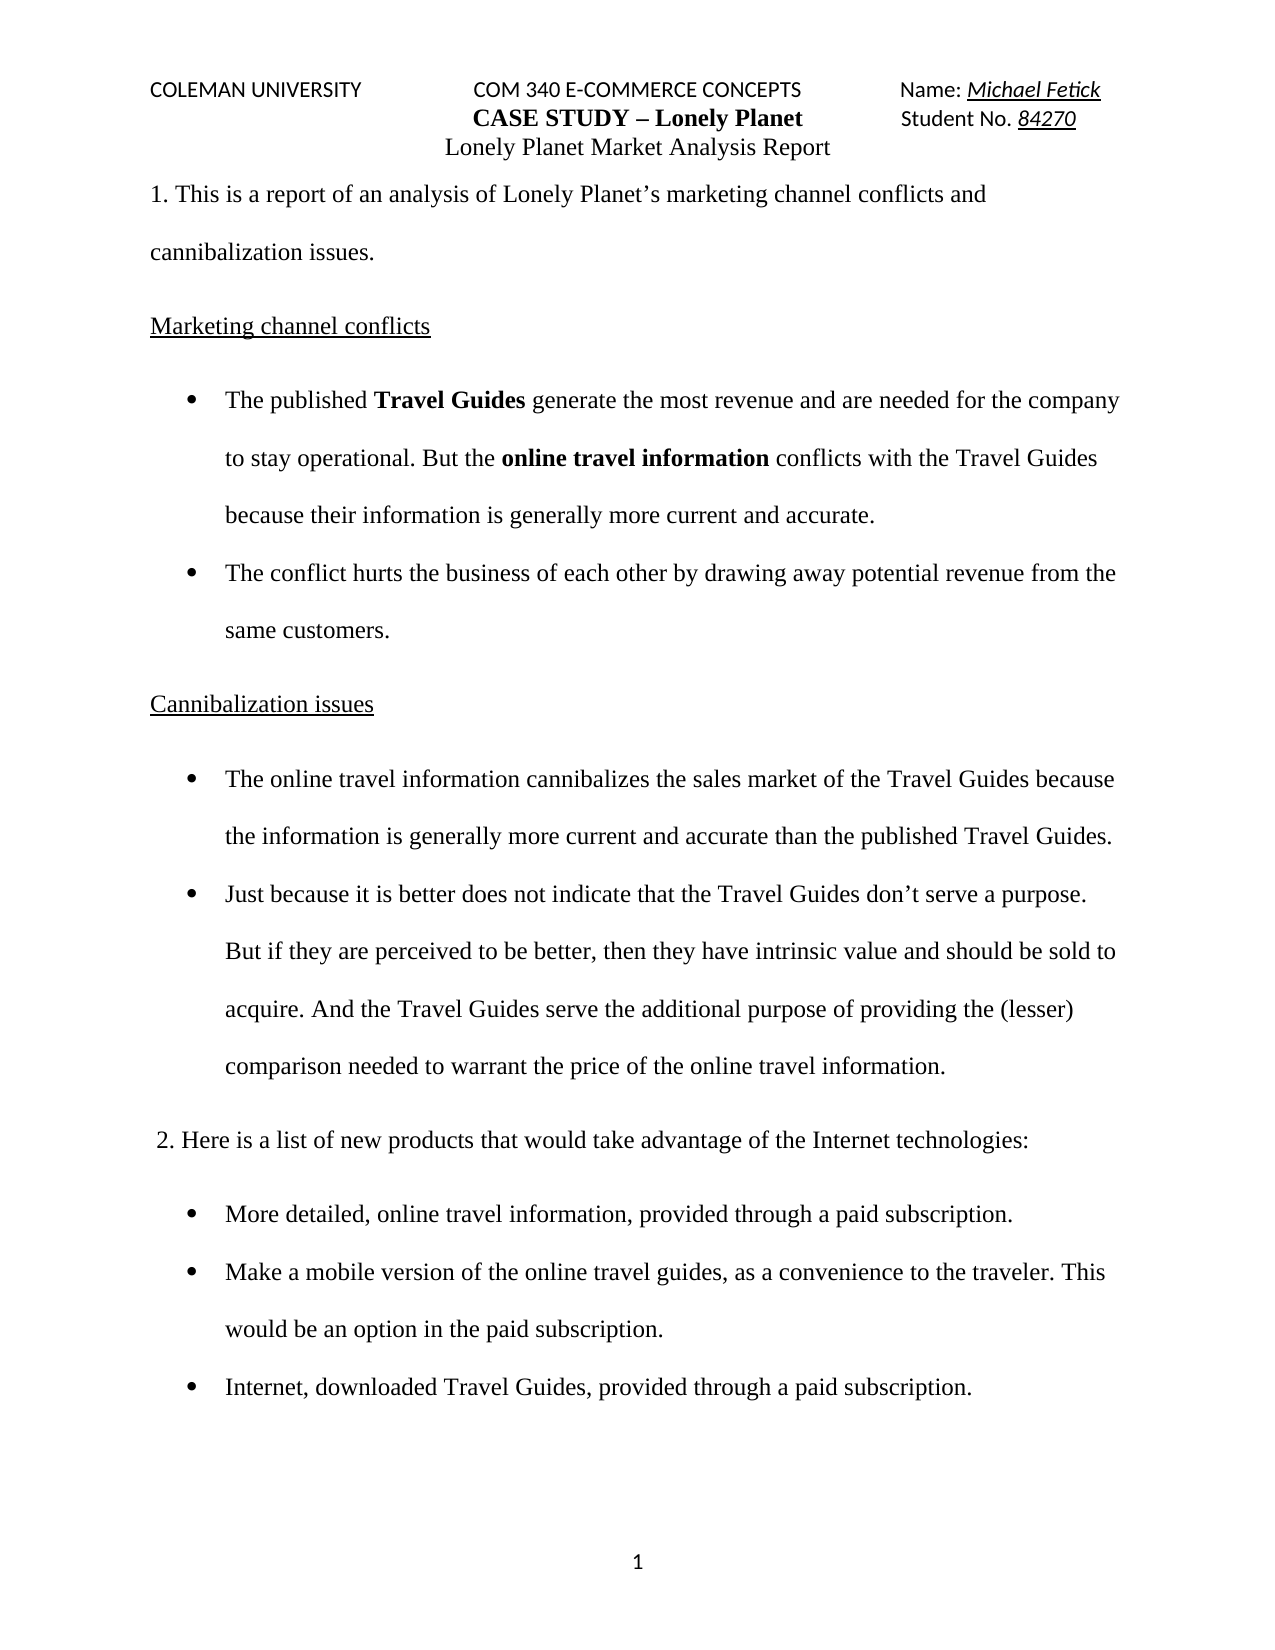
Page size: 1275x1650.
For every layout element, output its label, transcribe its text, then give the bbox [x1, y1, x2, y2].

text 2. Here is a list of new products that would take advantage of the Internet technologies: [150, 1125, 1125, 1154]
list Make a mobile version of the online travel guides, as a convenience to the traveler. This would be an option in the paid subscription. [187, 1257, 1125, 1343]
list Just because it is better does not indicate that the Travel Guides don’t serve a purpose. But if they are perceived to be better, then they have intrinsic value and should be sold to acquire. And the Travel Guides serve the additional purpose of providing the (lesser) comparison needed to warrant the price of the online travel information. [187, 879, 1125, 1080]
list The online travel information cannibalizes the sales market of the Travel Guides because the information is generally more current and accurate than the published Travel Guides. [187, 764, 1125, 850]
list More detailed, online travel information, provided through a paid subscription. [187, 1199, 1125, 1228]
list The published Travel Guides generate the most revenue and are needed for the company to stay operational. But the online travel information conflicts with the Travel Guides because their information is generally more current and accurate. [187, 385, 1125, 529]
list The conflict hurts the business of each other by drawing away potential revenue from the same customers. [187, 558, 1125, 644]
list Internet, downloaded Travel Guides, provided through a paid subscription. [187, 1372, 1125, 1401]
text Marketing channel conflicts [150, 311, 1125, 340]
text 1. This is a report of an analysis of Lonely Planet’s marketing channel conflicts and cannibalization issues. [150, 179, 1125, 266]
text Cannibalization issues [150, 689, 1125, 718]
